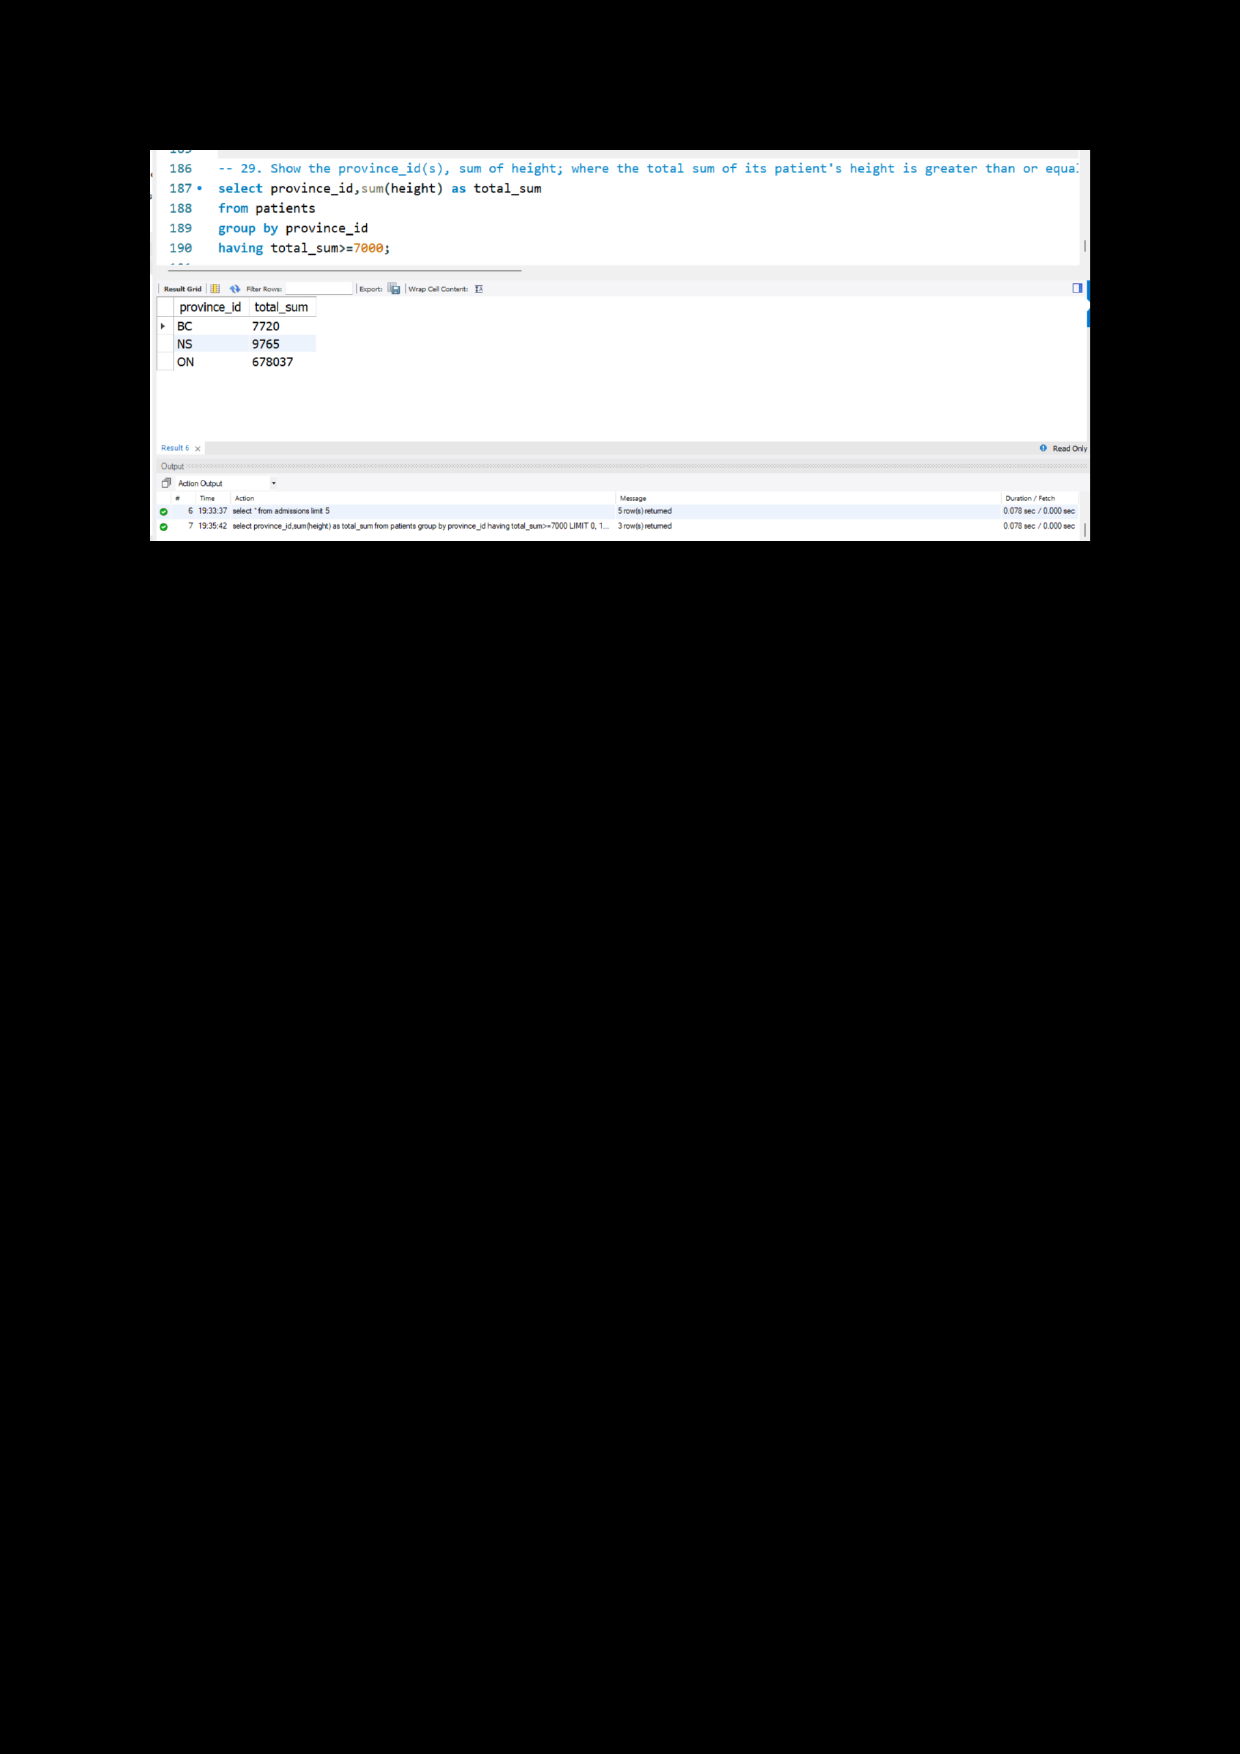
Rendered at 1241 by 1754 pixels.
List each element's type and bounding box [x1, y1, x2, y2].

picture [150, 150, 1091, 541]
